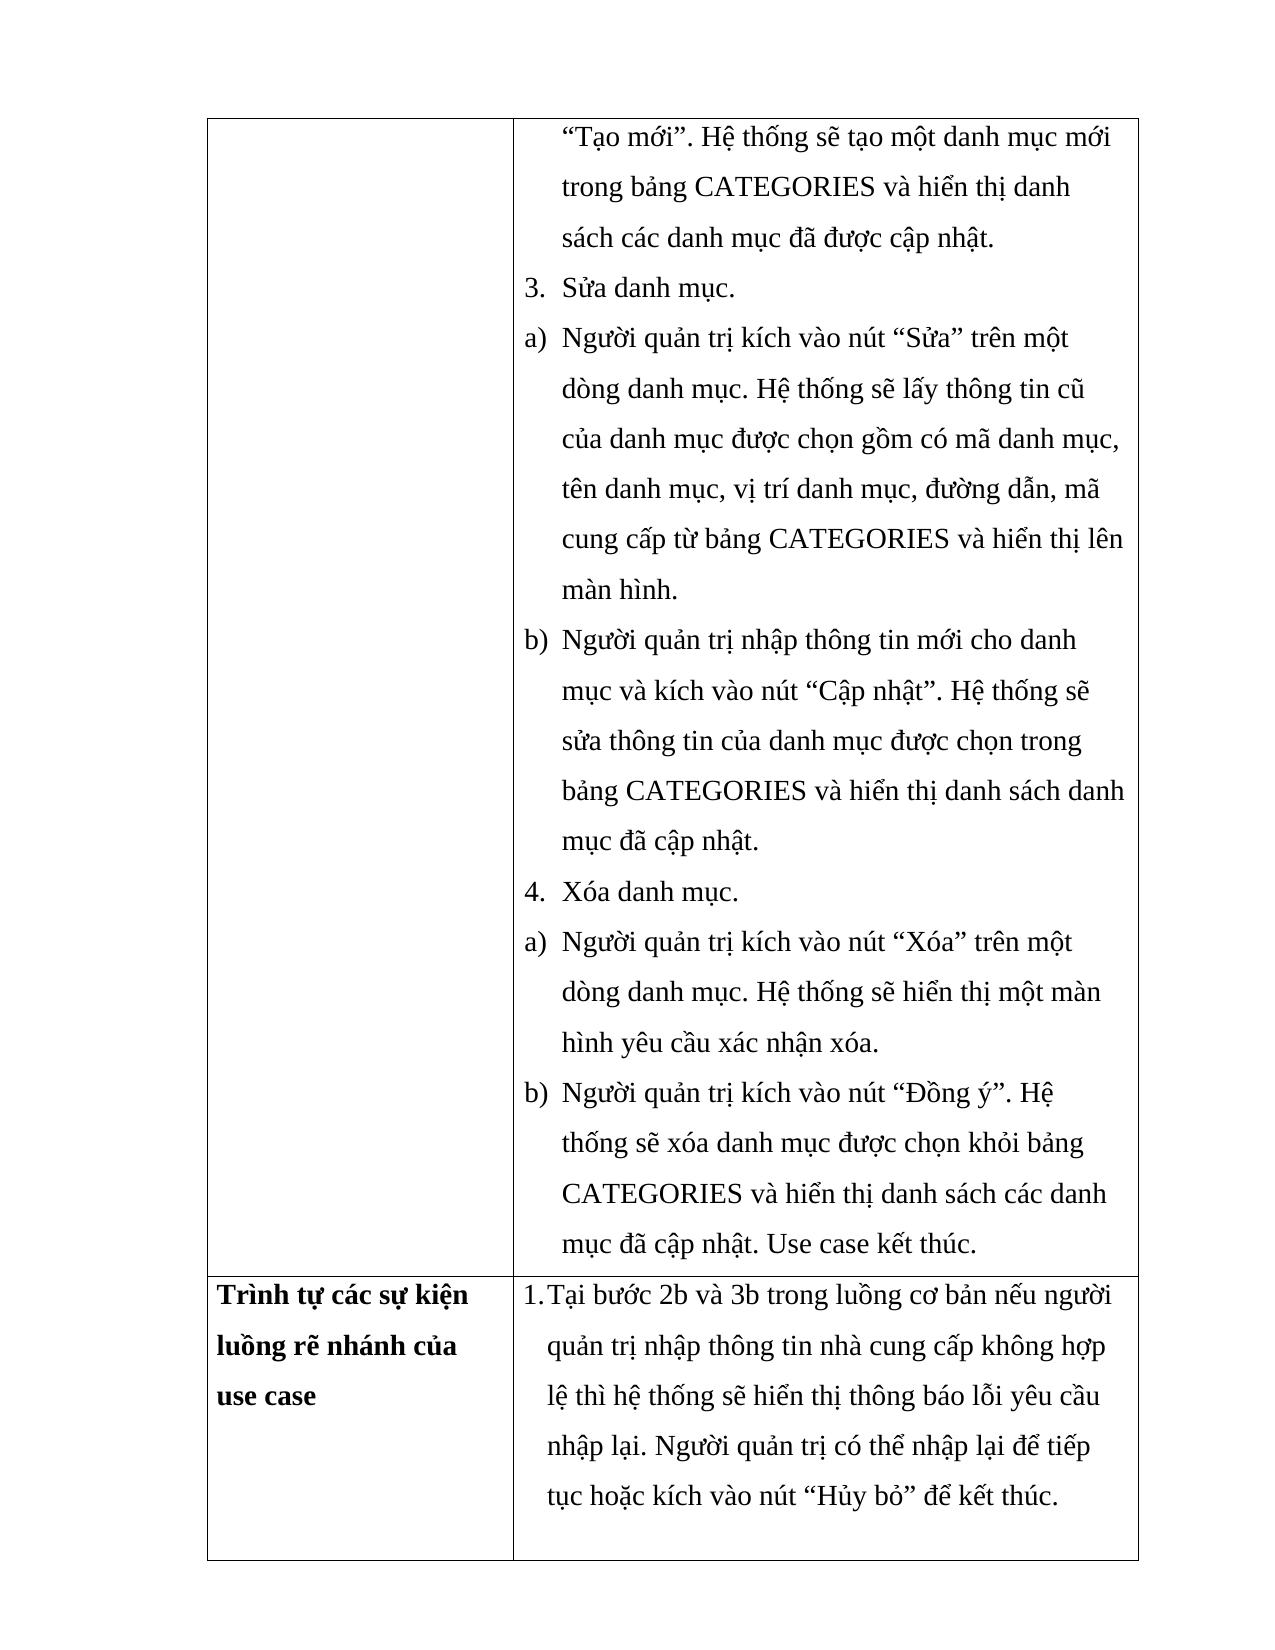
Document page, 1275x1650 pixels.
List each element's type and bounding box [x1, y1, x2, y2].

table_cell [514, 119, 1138, 1276]
table_cell [514, 1277, 1138, 1560]
table_cell [208, 119, 513, 1276]
table_cell [208, 1277, 513, 1560]
